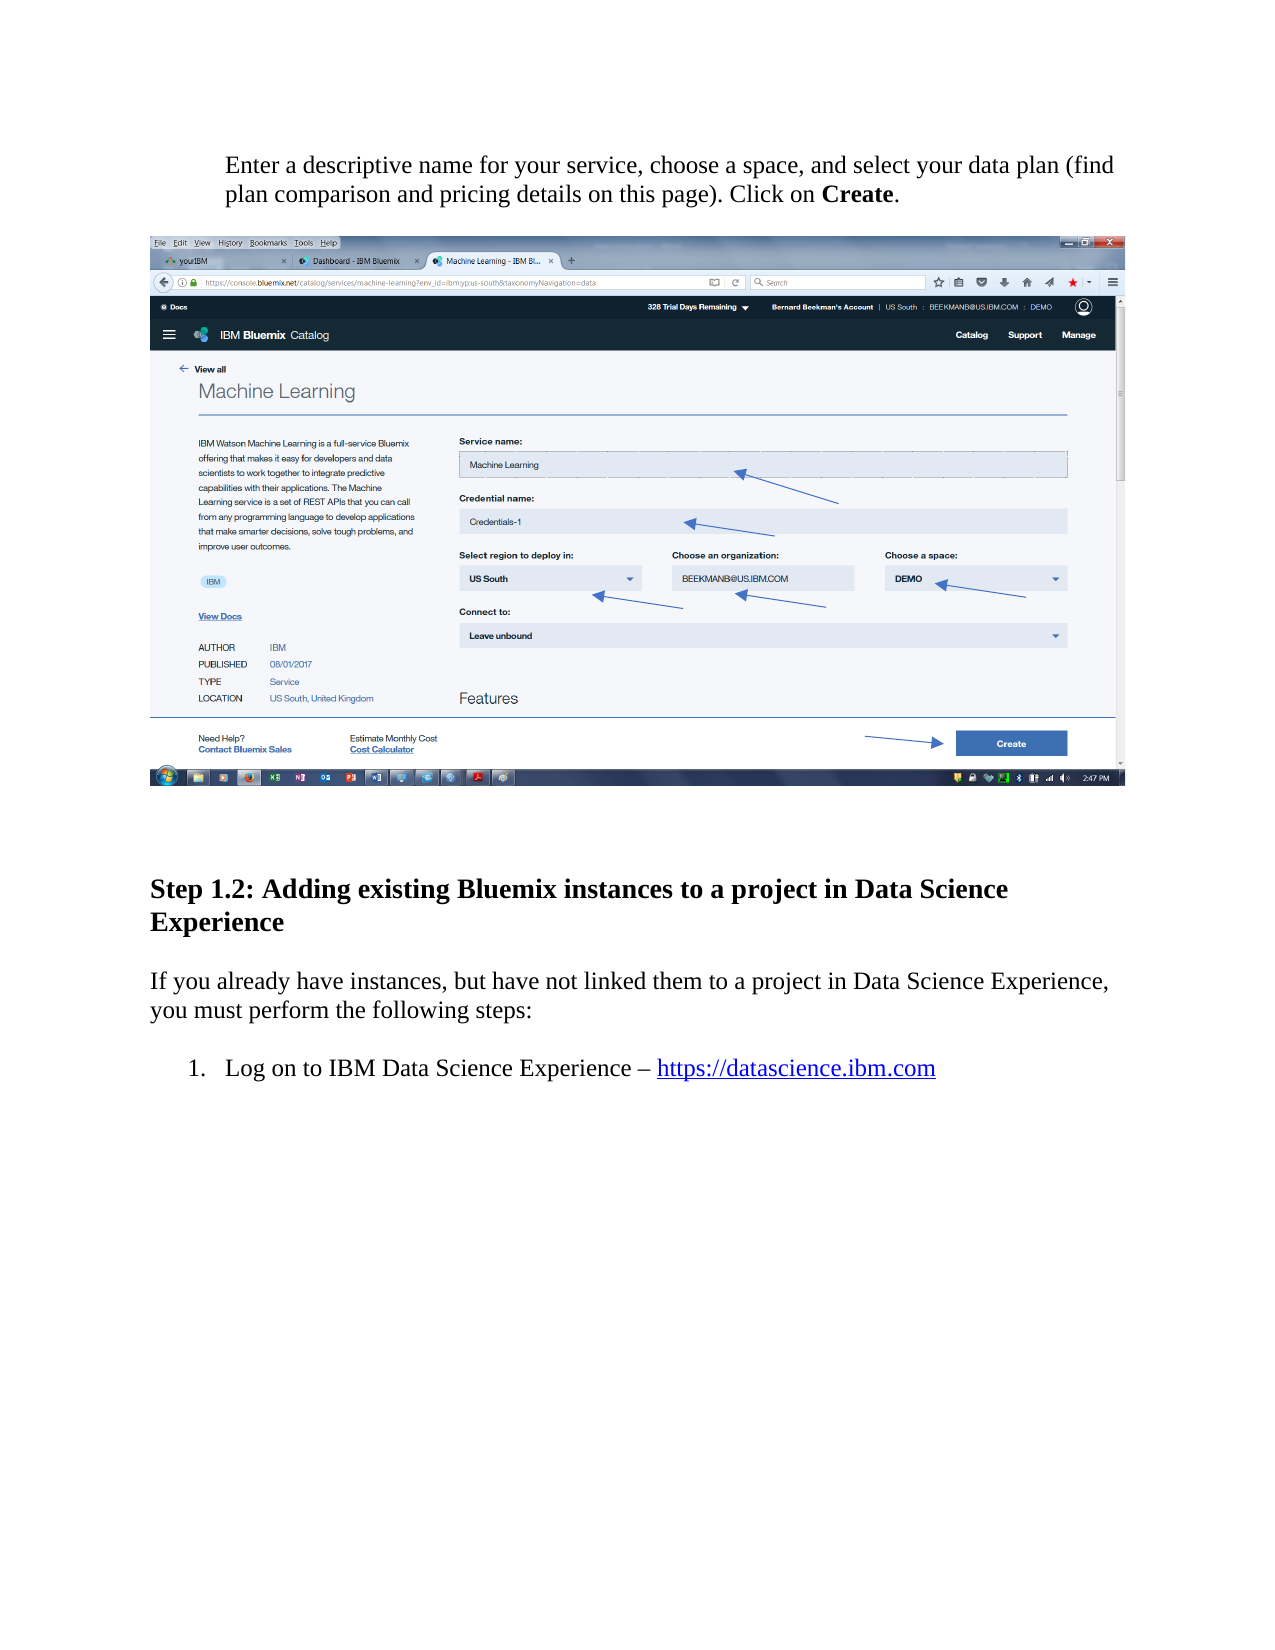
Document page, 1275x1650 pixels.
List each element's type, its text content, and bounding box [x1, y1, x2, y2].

text Enter a descriptive name for your service, choose a space, and select your data plan (find plan comparison and pricing details on this page). Click on Create. [225, 150, 1125, 207]
subtitle Step 1.2: Adding existing Bluemix instances to a project in Data Science Experience [150, 872, 1125, 937]
text If you already have instances, but have not linked them to a project in Data Science Experience, you must perform the following steps: [150, 966, 1125, 1024]
picture [150, 236, 1125, 786]
list Log on to IBM Data Science Experience – https://datascience.ibm.com [187, 1053, 1125, 1082]
